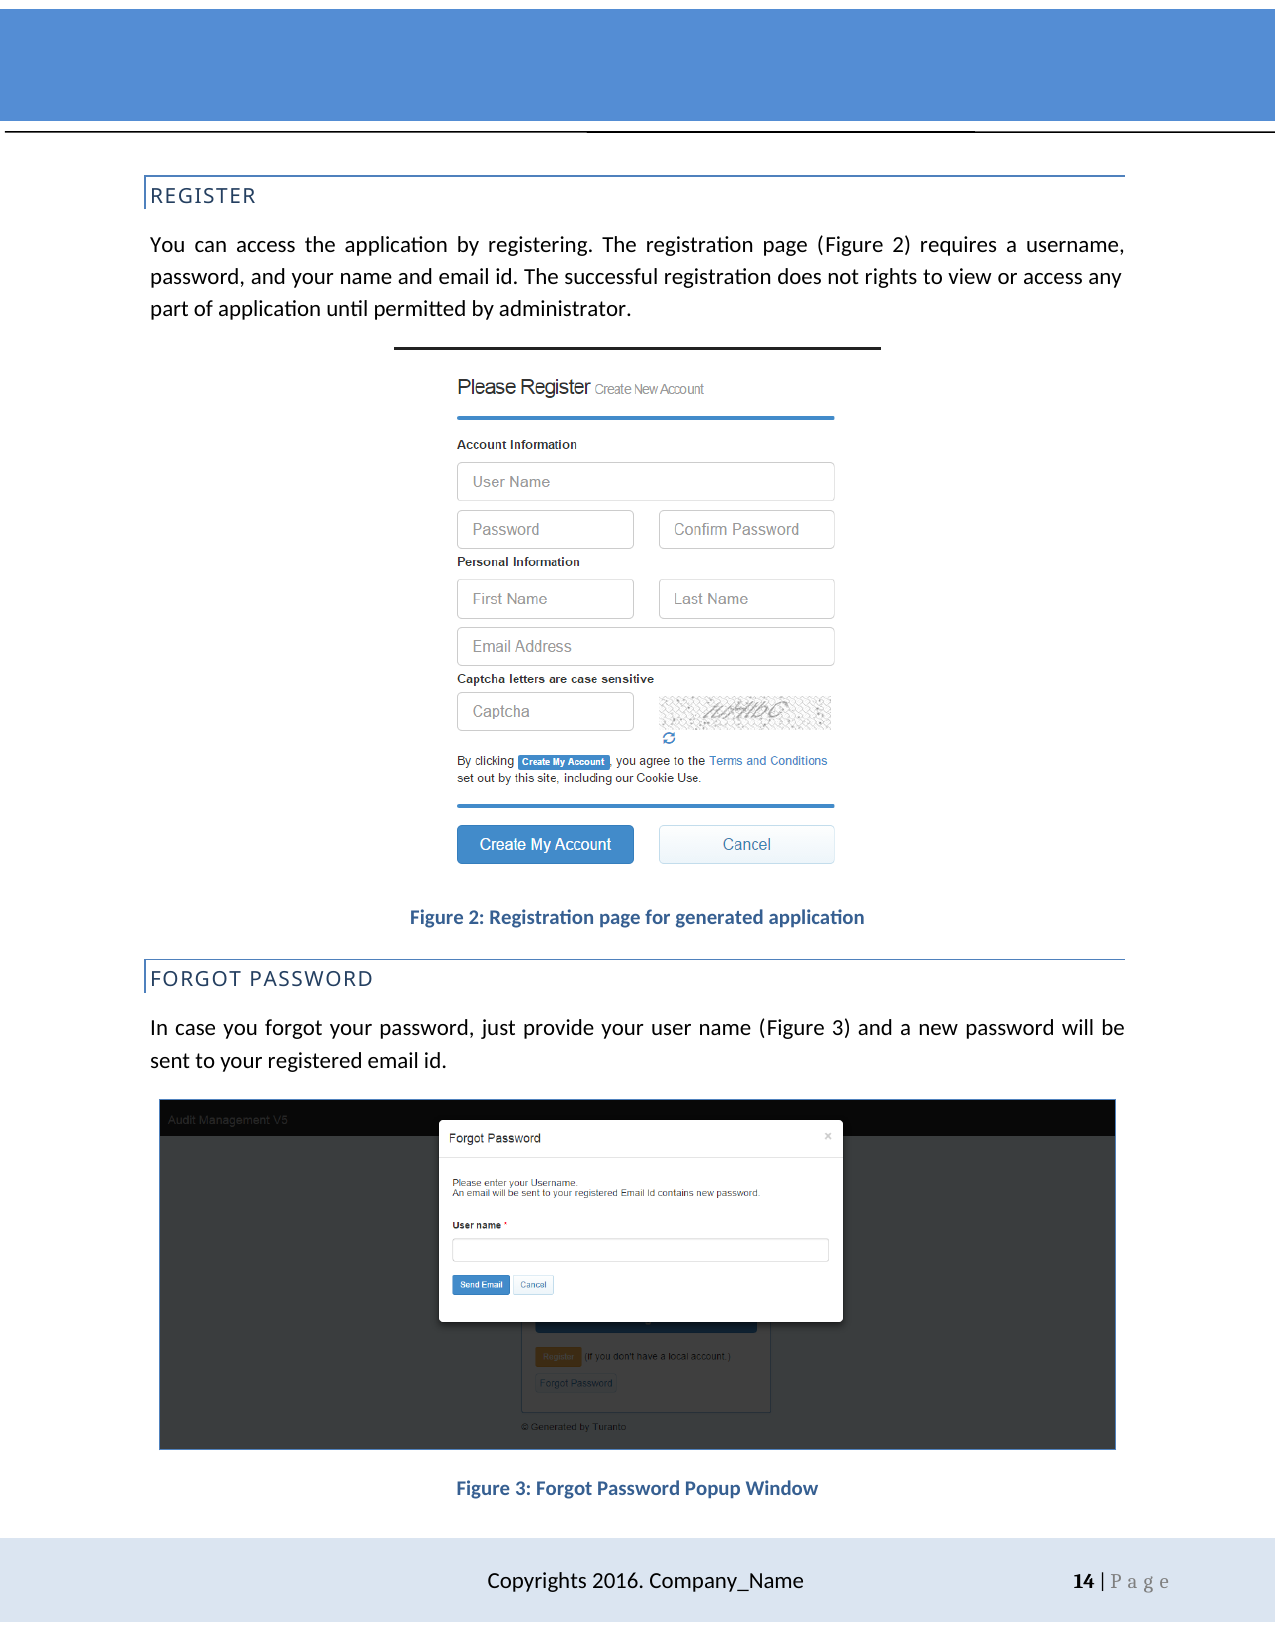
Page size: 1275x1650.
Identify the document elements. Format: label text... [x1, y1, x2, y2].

picture [394, 347, 881, 880]
text In case you forgot your password, just provide your user name (Figure 3) and a new password will be sent to your registered email id. [150, 1013, 1125, 1074]
subtitle Forgot Password [146, 960, 1125, 993]
subtitle Register [146, 177, 1125, 209]
picture [160, 1100, 1115, 1449]
text You can access the application by registering. The registration page (Figure 2) requires a username, password, and your name and email id. The successful registration does not rights to view or access any part of application until permitted by administrator. [150, 230, 1125, 322]
